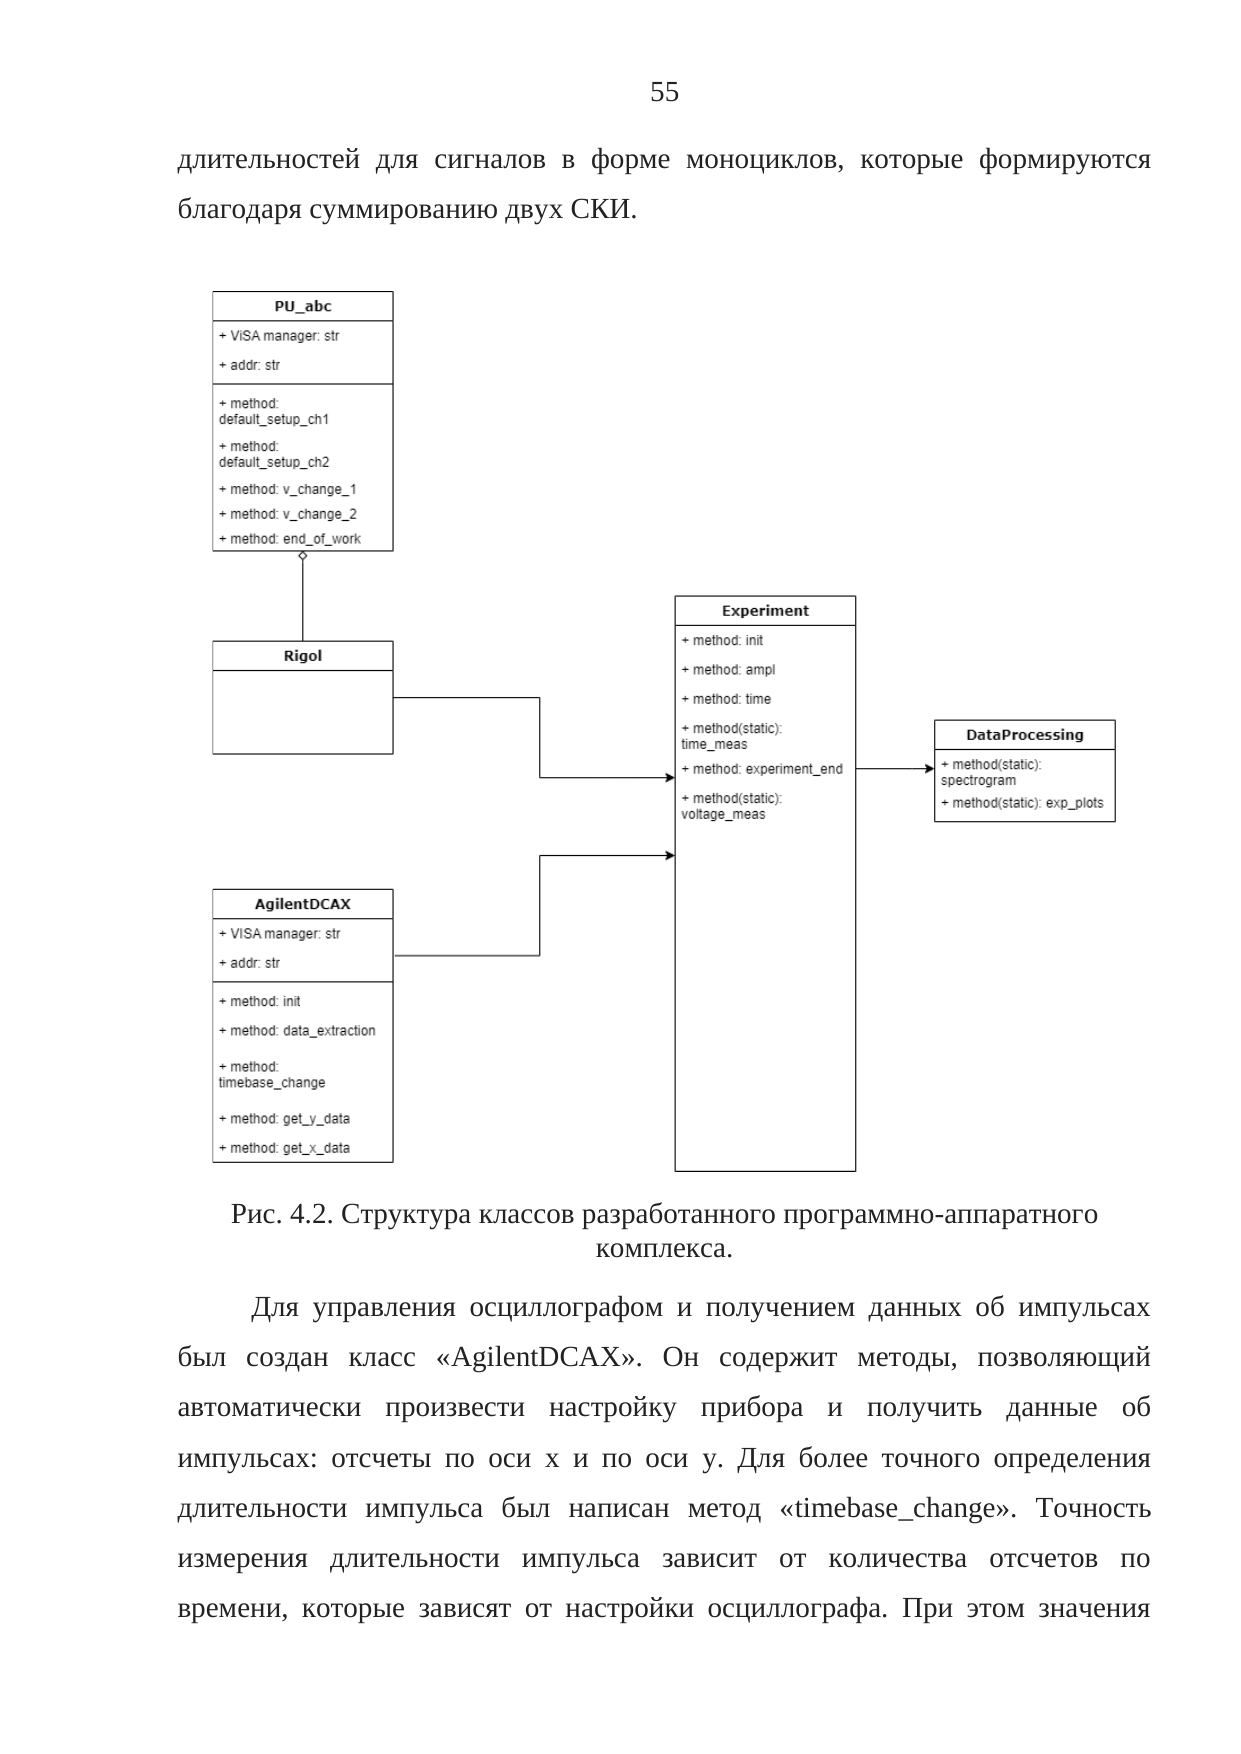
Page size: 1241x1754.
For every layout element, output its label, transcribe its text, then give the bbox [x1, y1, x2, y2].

picture [212, 291, 1117, 1172]
text Рис. 4.2. Структура классов разработанного программно-аппаратного комплекса. [177, 1197, 1152, 1264]
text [177, 141, 1152, 225]
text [177, 1289, 1152, 1624]
